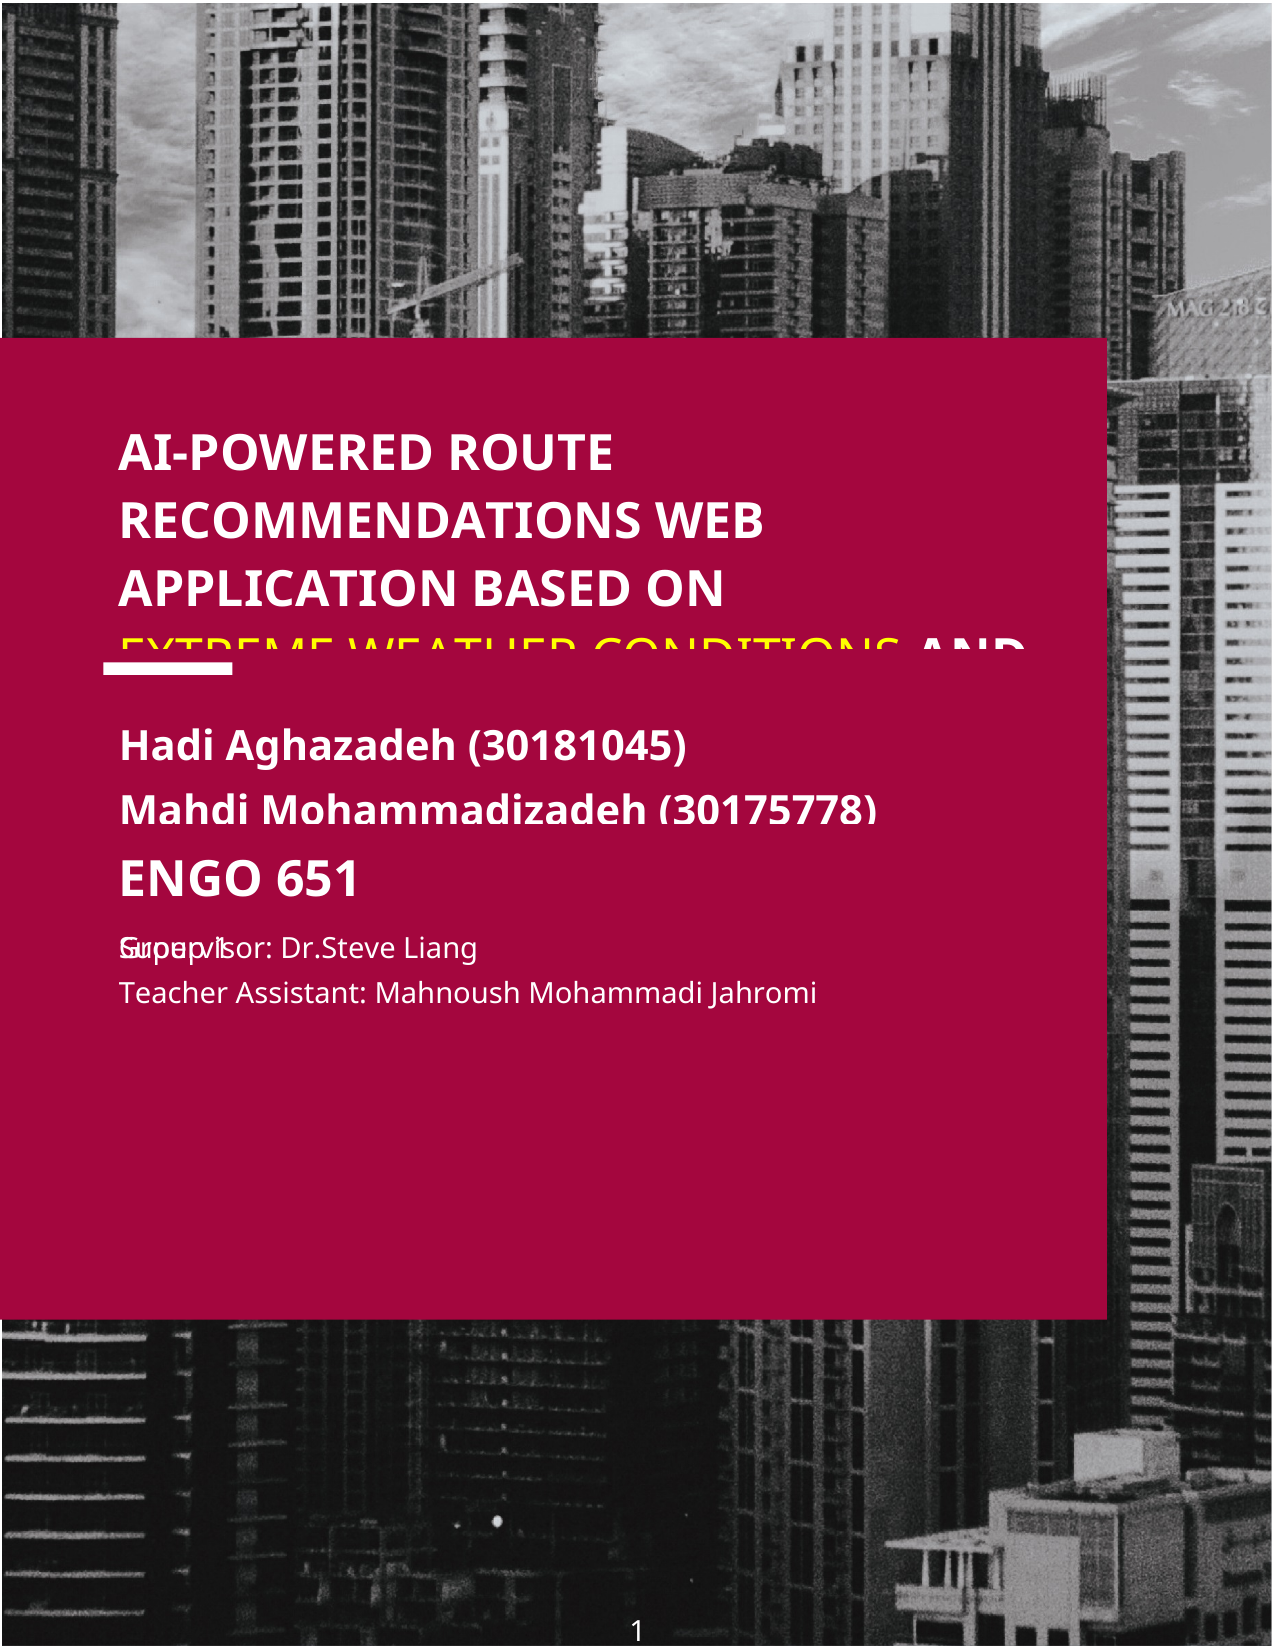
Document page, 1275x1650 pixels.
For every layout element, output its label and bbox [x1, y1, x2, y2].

table_header [104, 409, 1107, 836]
table_cell [104, 836, 1107, 1233]
picture [2, 3, 1272, 1646]
